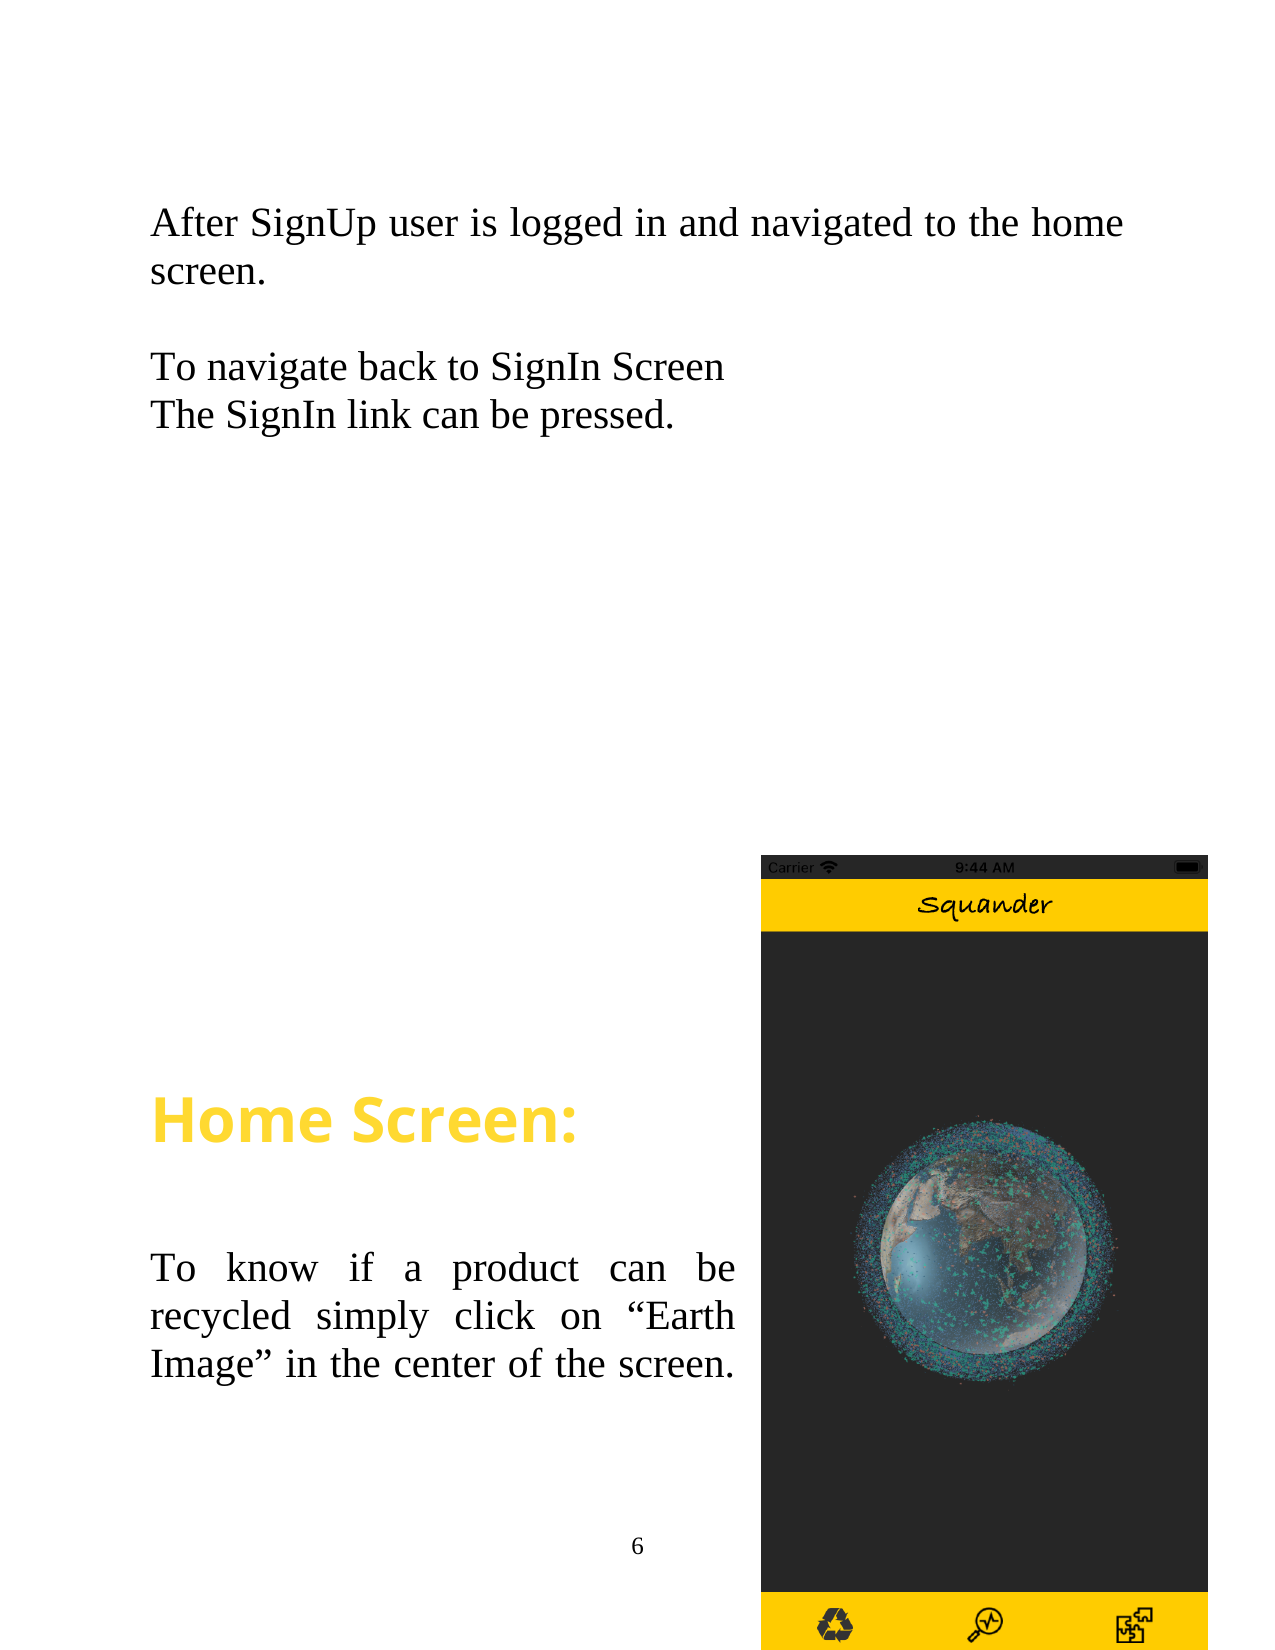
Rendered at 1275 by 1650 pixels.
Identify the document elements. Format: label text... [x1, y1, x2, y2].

text To navigate back to SignIn Screen [150, 342, 1125, 389]
picture [761, 855, 1208, 1650]
text Home Screen: [150, 1076, 761, 1161]
text The SignIn link can be pressed. [150, 389, 1125, 437]
text After SignUp user is logged in and navigated to the home screen. [150, 198, 1125, 294]
